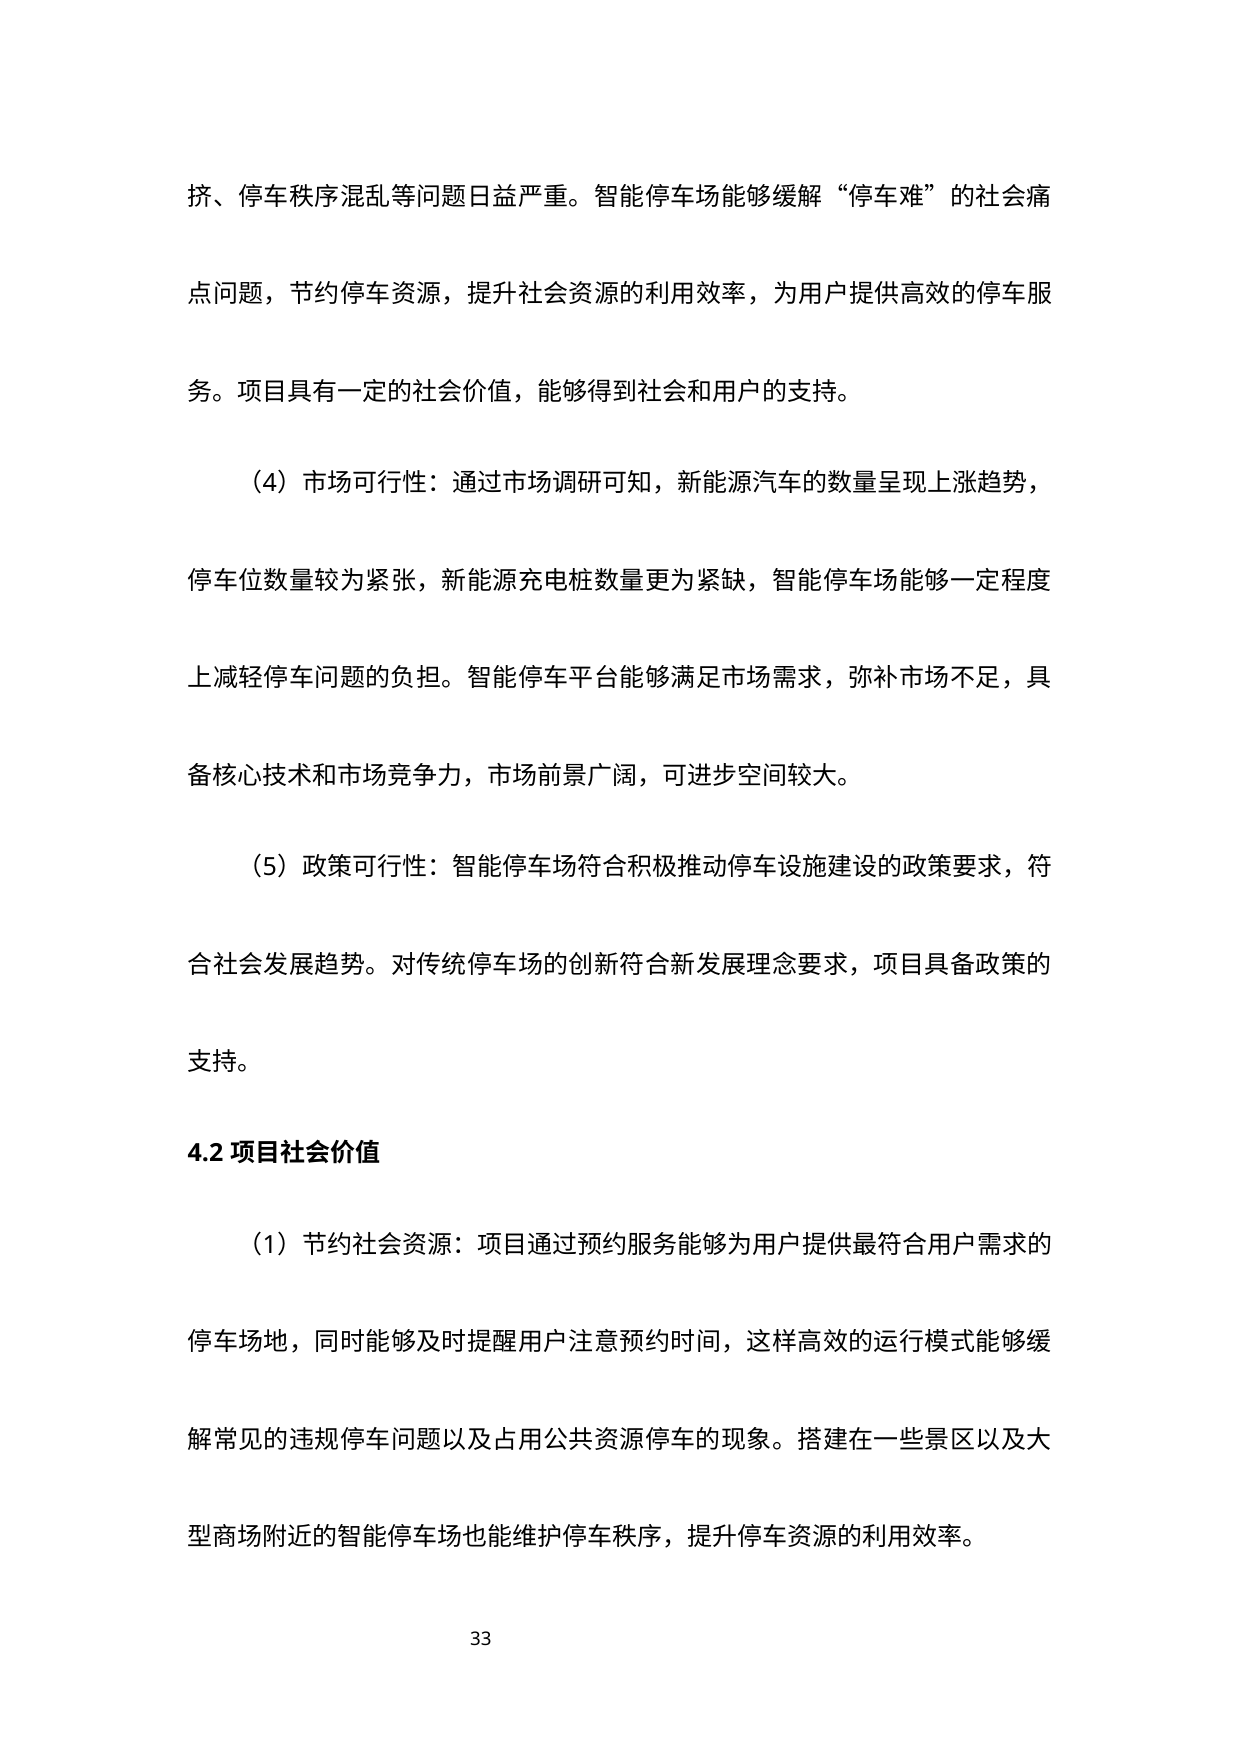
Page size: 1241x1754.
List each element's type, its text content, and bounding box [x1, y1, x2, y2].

list （5）政策可行性：智能停车场符合积极推动停车设施建设的政策要求，符合社会发展趋势。对传统停车场的创新符合新发展理念要求，项目具备政策的支持。 [187, 832, 1053, 1092]
text （1）节约社会资源：项目通过预约服务能够为用户提供最符合用户需求的停车场地，同时能够及时提醒用户注意预约时间，这样高效的运行模式能够缓解常见的违规停车问题以及占用公共资源停车的现象。搭建在一些景区以及大型商场附近的智能停车场也能维护停车秩序，提升停车资源的利用效率。 [187, 1210, 1053, 1567]
text 4.2 项目社会价值 [187, 1118, 1053, 1183]
list （4）市场可行性：通过市场调研可知，新能源汽车的数量呈现上涨趋势，停车位数量较为紧张，新能源充电桩数量更为紧缺，智能停车场能够一定程度上减轻停车问题的负担。智能停车平台能够满足市场需求，弥补市场不足，具备核心技术和市场竞争力，市场前景广阔，可进步空间较大。 [187, 448, 1053, 806]
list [187, 162, 1053, 422]
